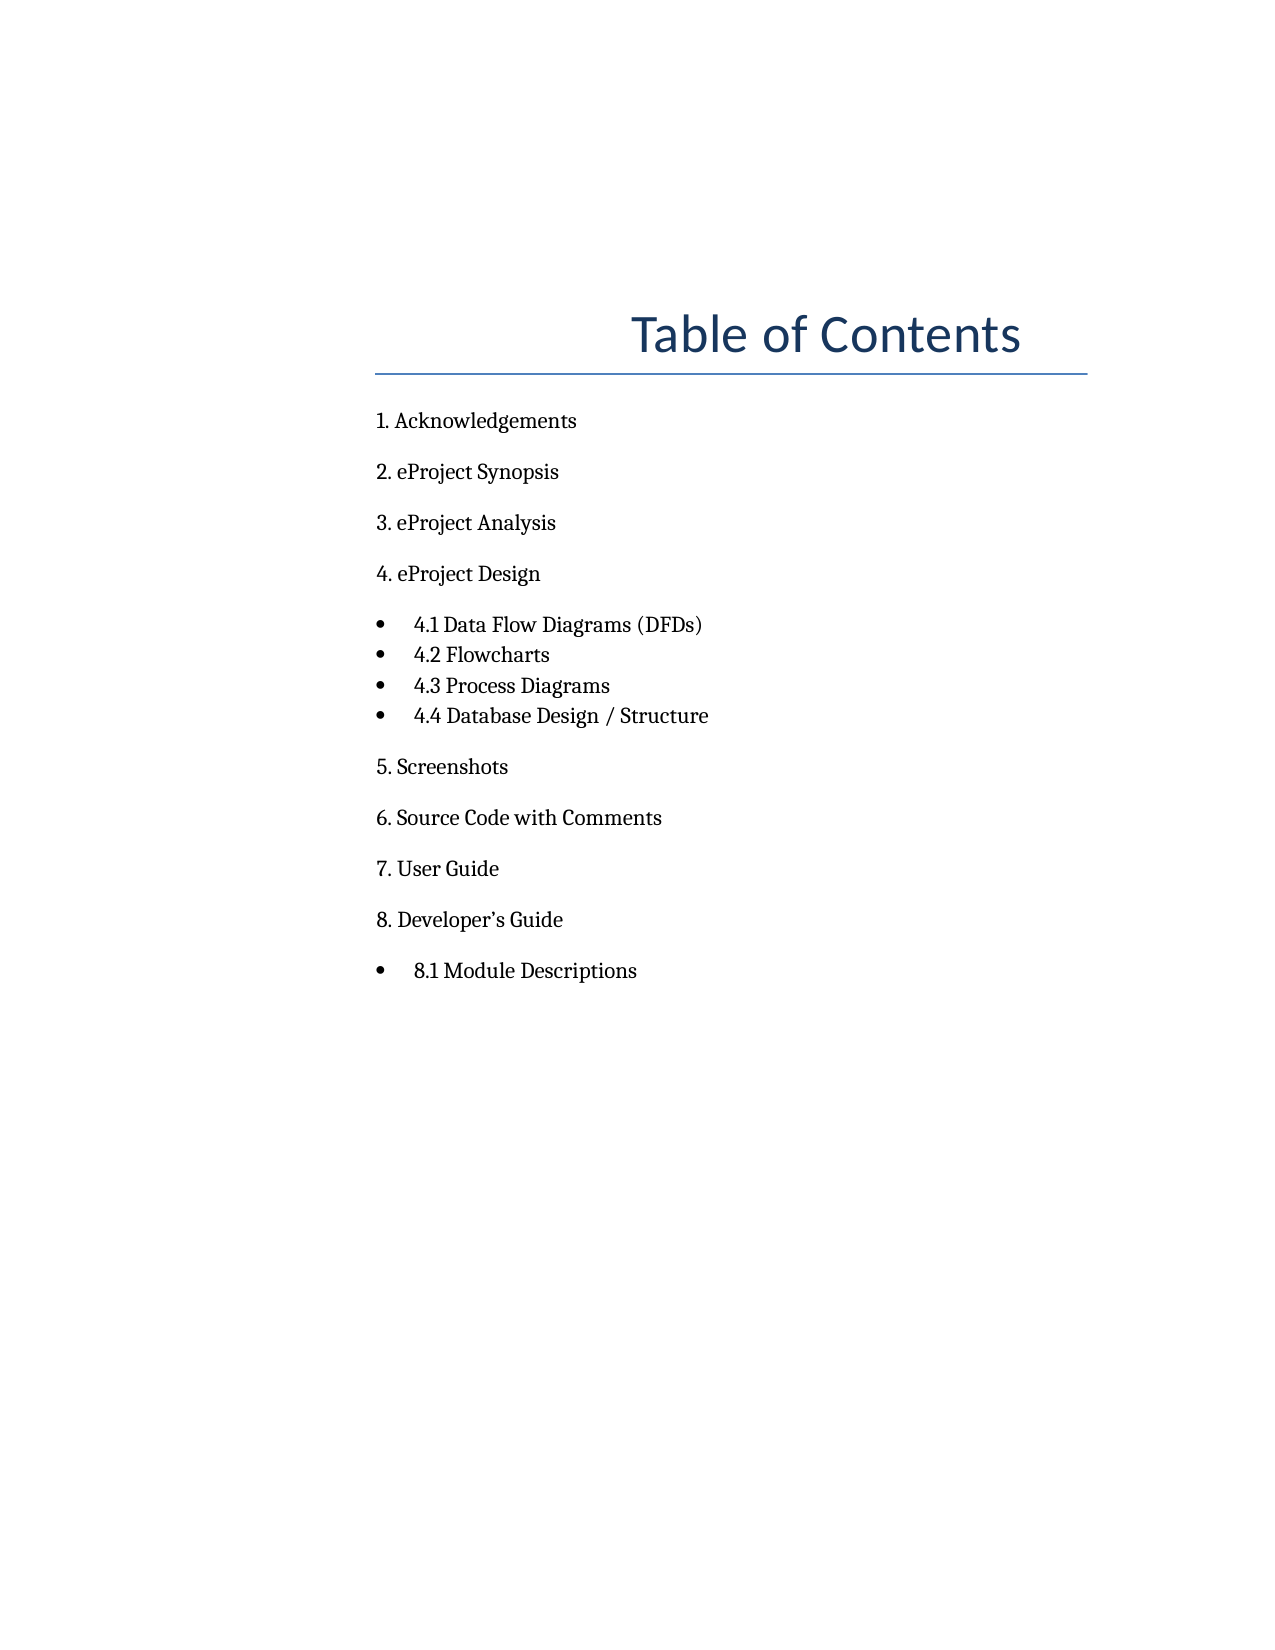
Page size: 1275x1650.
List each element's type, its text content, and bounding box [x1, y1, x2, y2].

title Table of Contents [187, 150, 1087, 1500]
